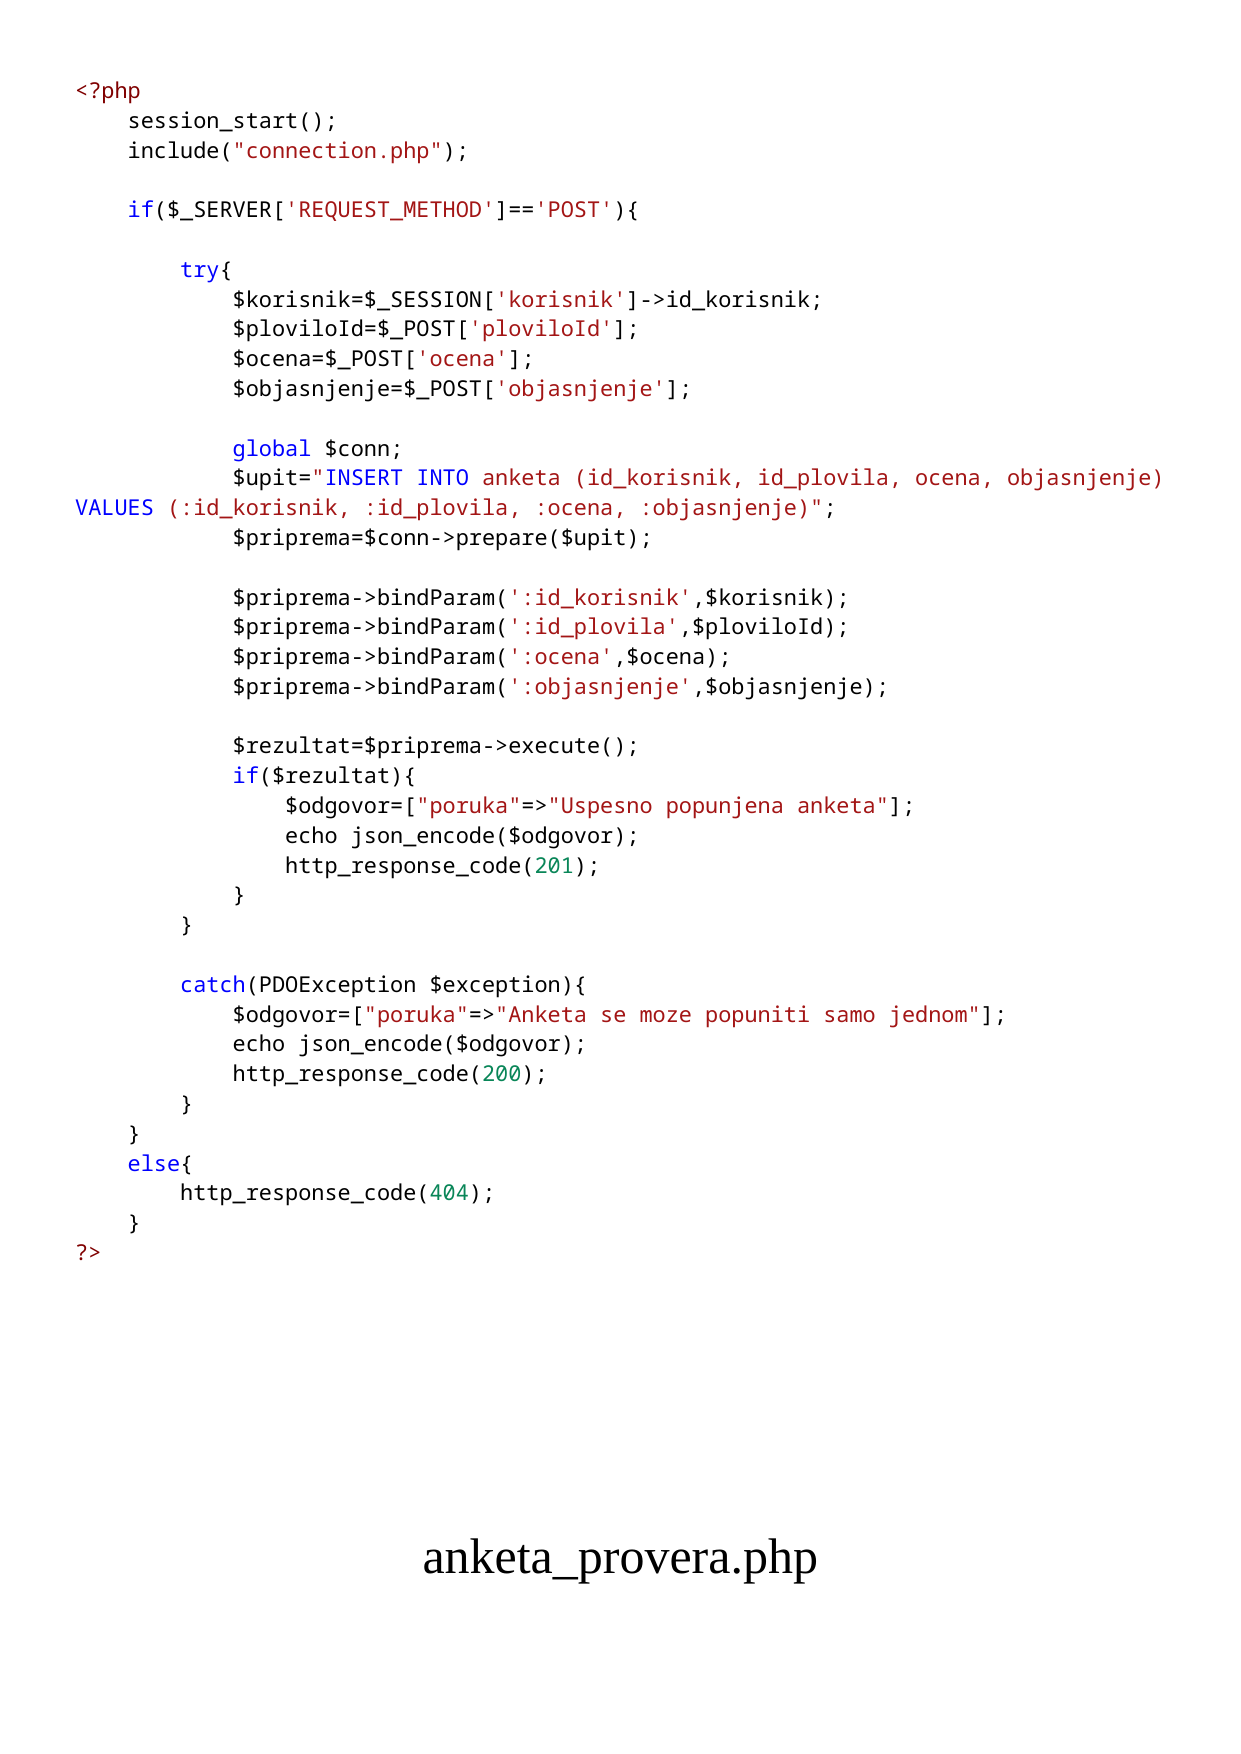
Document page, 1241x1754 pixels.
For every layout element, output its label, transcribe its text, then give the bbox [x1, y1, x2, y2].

text $ocena=$_POST['ocena']; [75, 343, 1165, 373]
text echo json_encode($odgovor); [75, 1028, 1165, 1058]
text http_response_code(200); [75, 1058, 1165, 1088]
text <?php [75, 75, 1165, 105]
text $ploviloId=$_POST['ploviloId']; [75, 313, 1165, 343]
text ?> [75, 1237, 1165, 1267]
text $priprema->bindParam(':objasnjenje',$objasnjenje); [75, 671, 1165, 701]
text session_start(); [75, 105, 1165, 134]
text include("connection.php"); [75, 134, 1165, 164]
text $priprema->bindParam(':id_plovila',$ploviloId); [75, 611, 1165, 641]
text $priprema=$conn->prepare($upit); [75, 522, 1165, 552]
text global $conn; [75, 432, 1165, 462]
text echo json_encode($odgovor); [75, 820, 1165, 849]
text http_response_code(404); [75, 1177, 1165, 1207]
text if($rezultat){ [75, 760, 1165, 790]
text } [75, 1207, 1165, 1237]
text $priprema->bindParam(':ocena',$ocena); [75, 641, 1165, 671]
text $odgovor=["poruka"=>"Uspesno popunjena anketa"]; [75, 790, 1165, 820]
text $objasnjenje=$_POST['objasnjenje']; [75, 373, 1165, 403]
text try{ [75, 254, 1165, 283]
text catch(PDOException $exception){ [75, 969, 1165, 998]
text http_response_code(201); [75, 849, 1165, 879]
text else{ [75, 1147, 1165, 1177]
text anketa_provera.php [75, 1527, 1165, 1585]
text $odgovor=["poruka"=>"Anketa se moze popuniti samo jednom"]; [75, 998, 1165, 1028]
text $priprema->bindParam(':id_korisnik',$korisnik); [75, 581, 1165, 611]
text if($_SERVER['REQUEST_METHOD']=='POST'){ [75, 194, 1165, 224]
text $korisnik=$_SESSION['korisnik']->id_korisnik; [75, 283, 1165, 313]
text } [75, 879, 1165, 909]
text $rezultat=$priprema->execute(); [75, 730, 1165, 760]
text } [75, 1088, 1165, 1118]
text } [75, 1118, 1165, 1147]
text } [75, 909, 1165, 939]
text $upit="INSERT INTO anketa (id_korisnik, id_plovila, ocena, objasnjenje) VALUES (:id_korisnik, :id_plovila, :ocena, :objasnjenje)"; [75, 462, 1165, 522]
